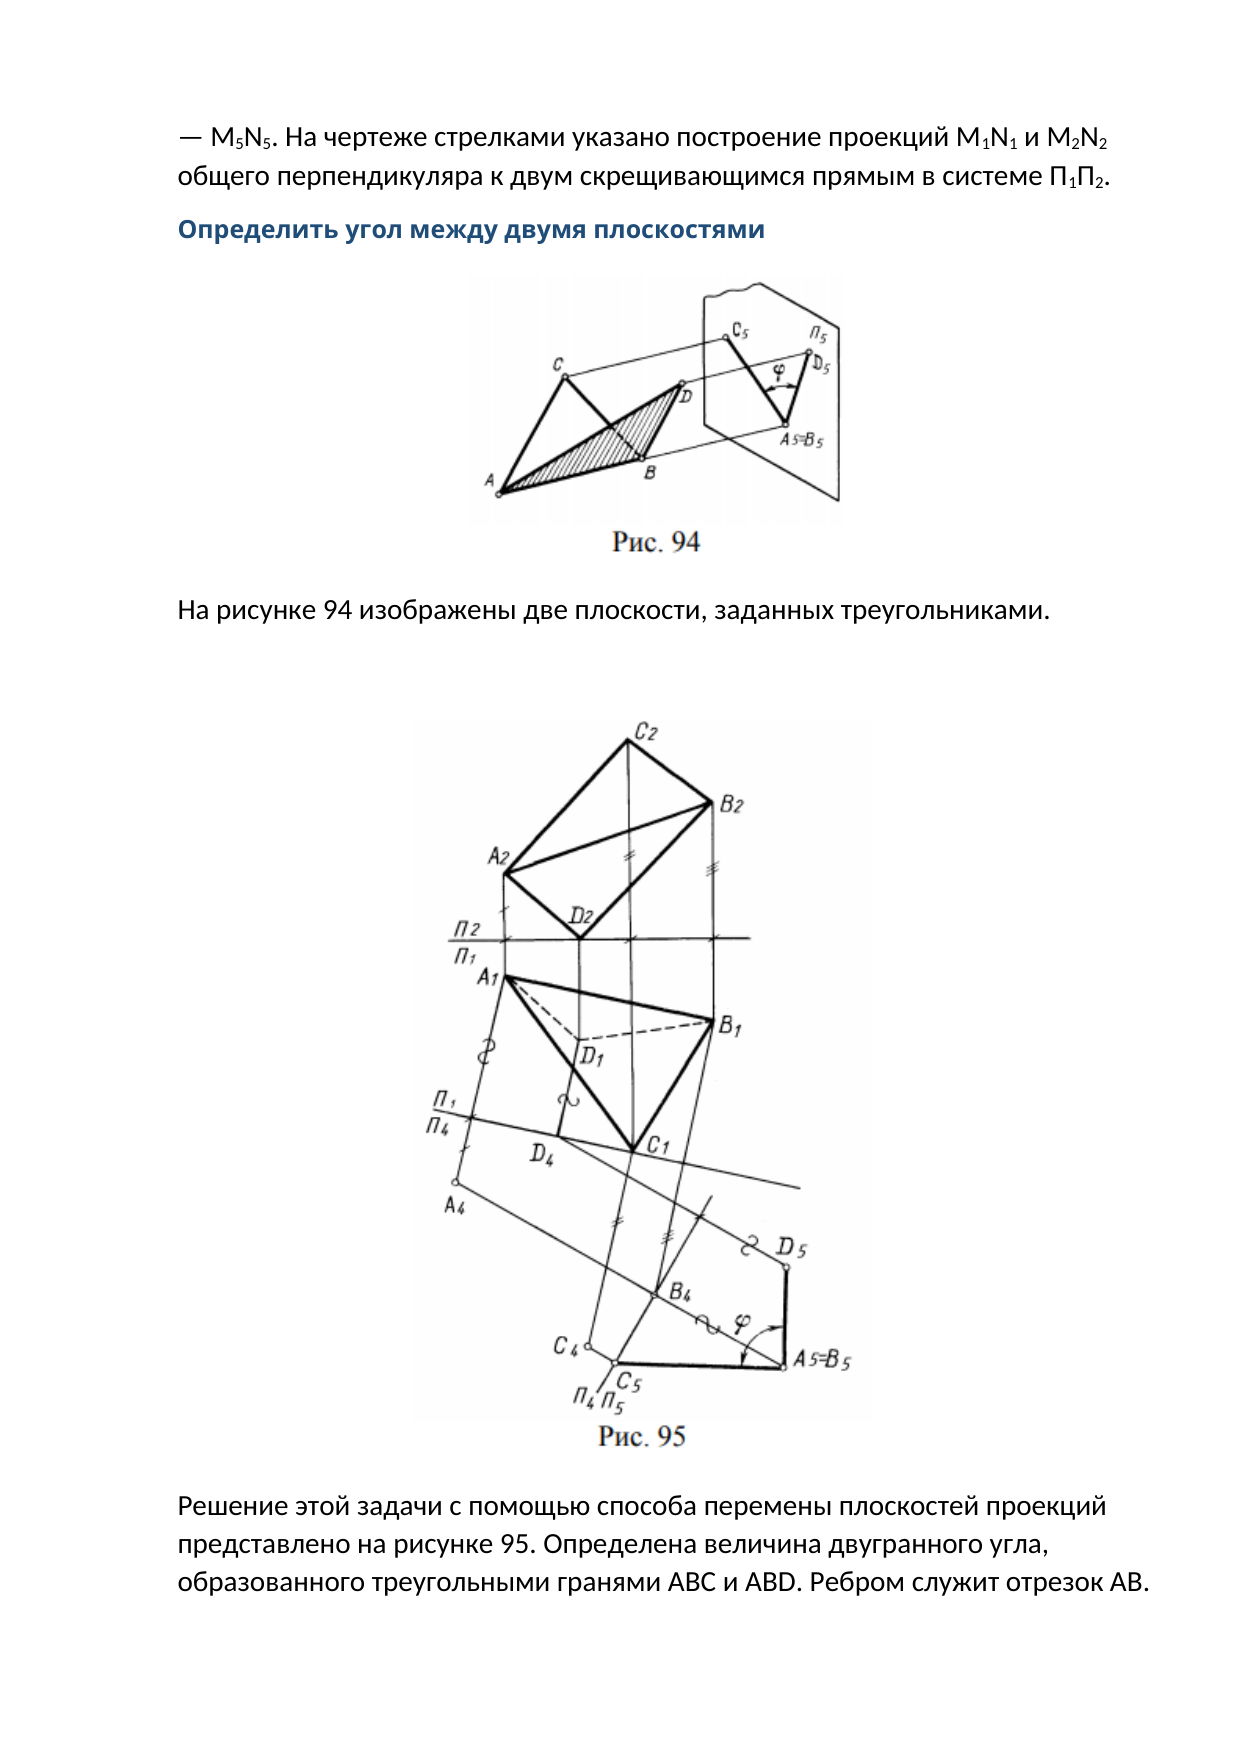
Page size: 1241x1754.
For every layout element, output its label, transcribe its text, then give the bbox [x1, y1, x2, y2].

text На рисунке 94 изображены две плоскости, заданных треугольниками. [177, 591, 1152, 626]
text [177, 1487, 1152, 1599]
picture [453, 248, 876, 572]
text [177, 118, 1152, 192]
subtitle Определить угол между двумя плоскостями [177, 212, 1152, 246]
picture [370, 645, 959, 1468]
